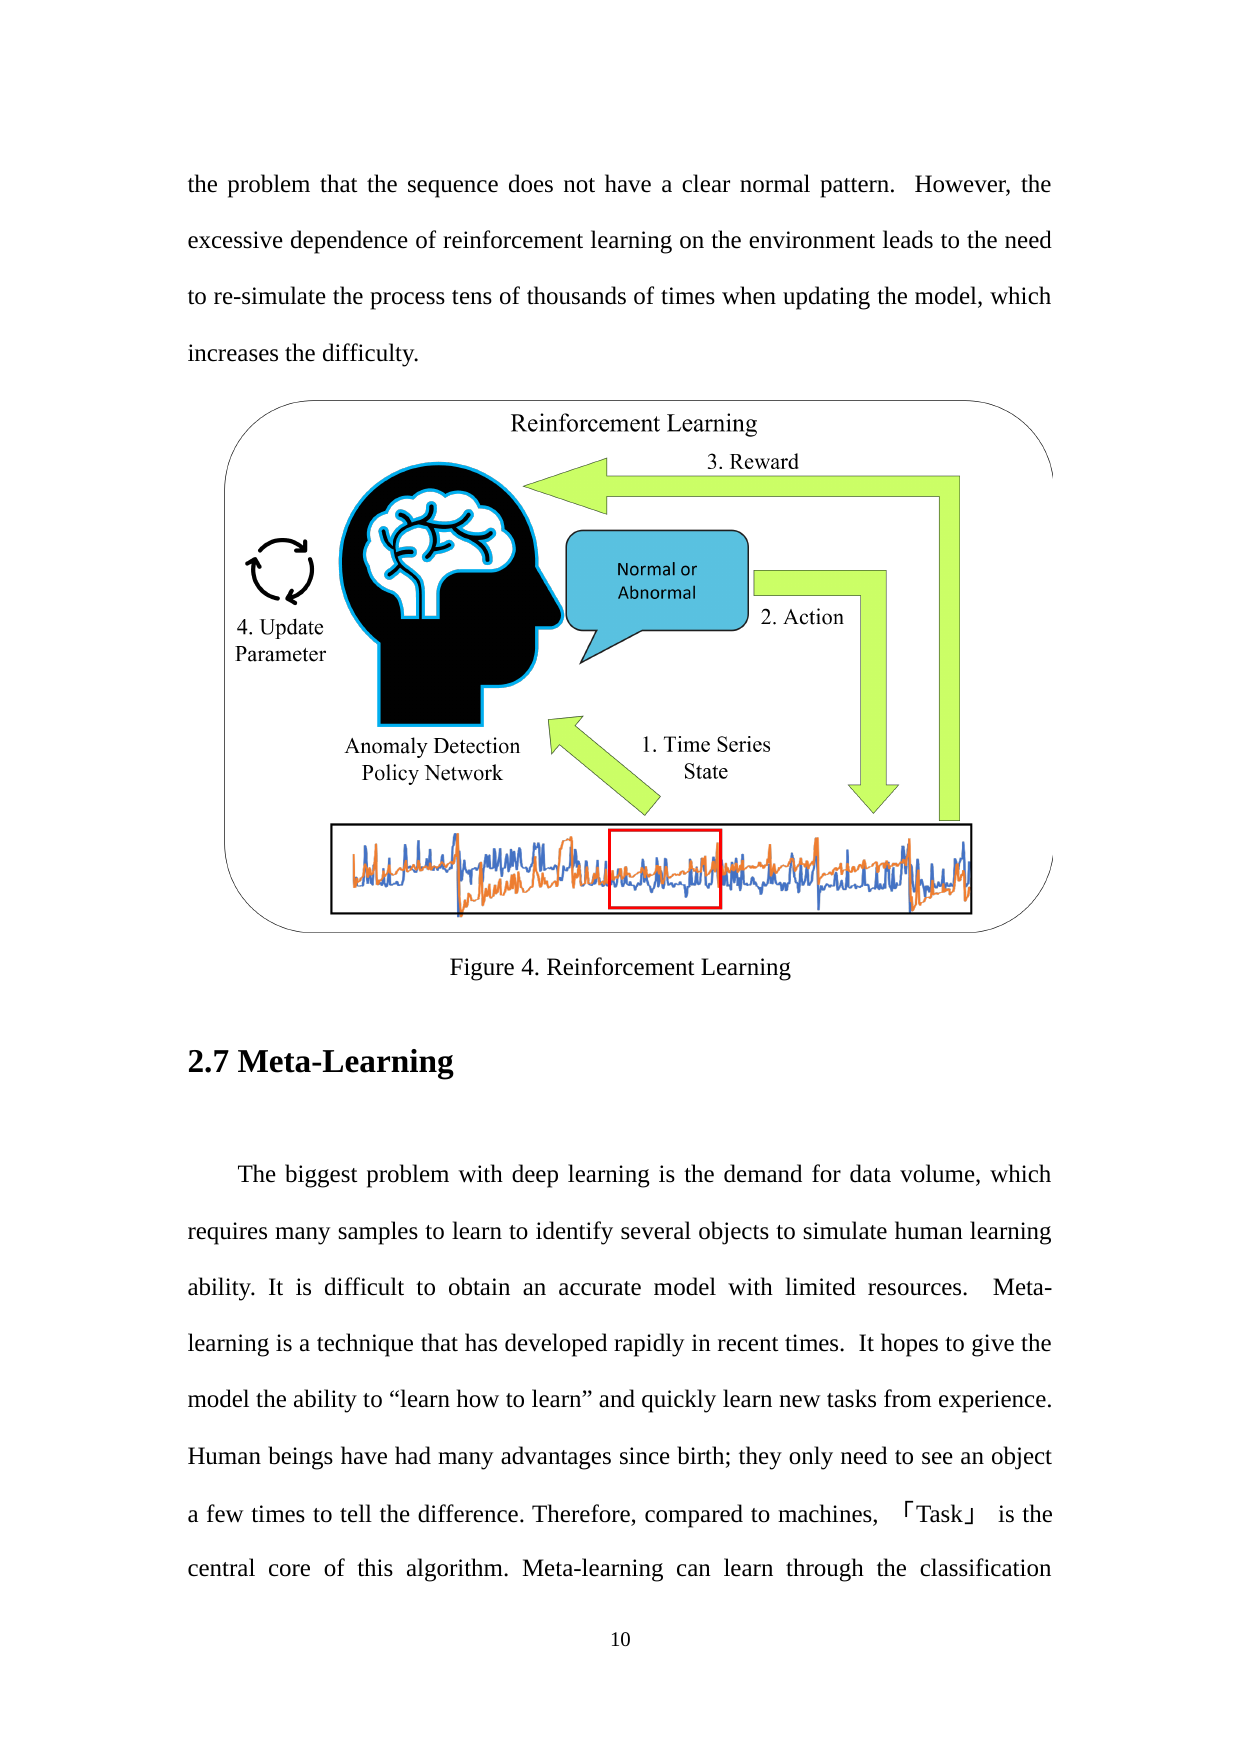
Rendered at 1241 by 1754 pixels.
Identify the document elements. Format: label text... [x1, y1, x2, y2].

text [187, 164, 1053, 371]
subtitle 2.7 Meta-Learning [187, 1023, 1053, 1098]
picture [187, 399, 1053, 933]
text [187, 1155, 1053, 1586]
